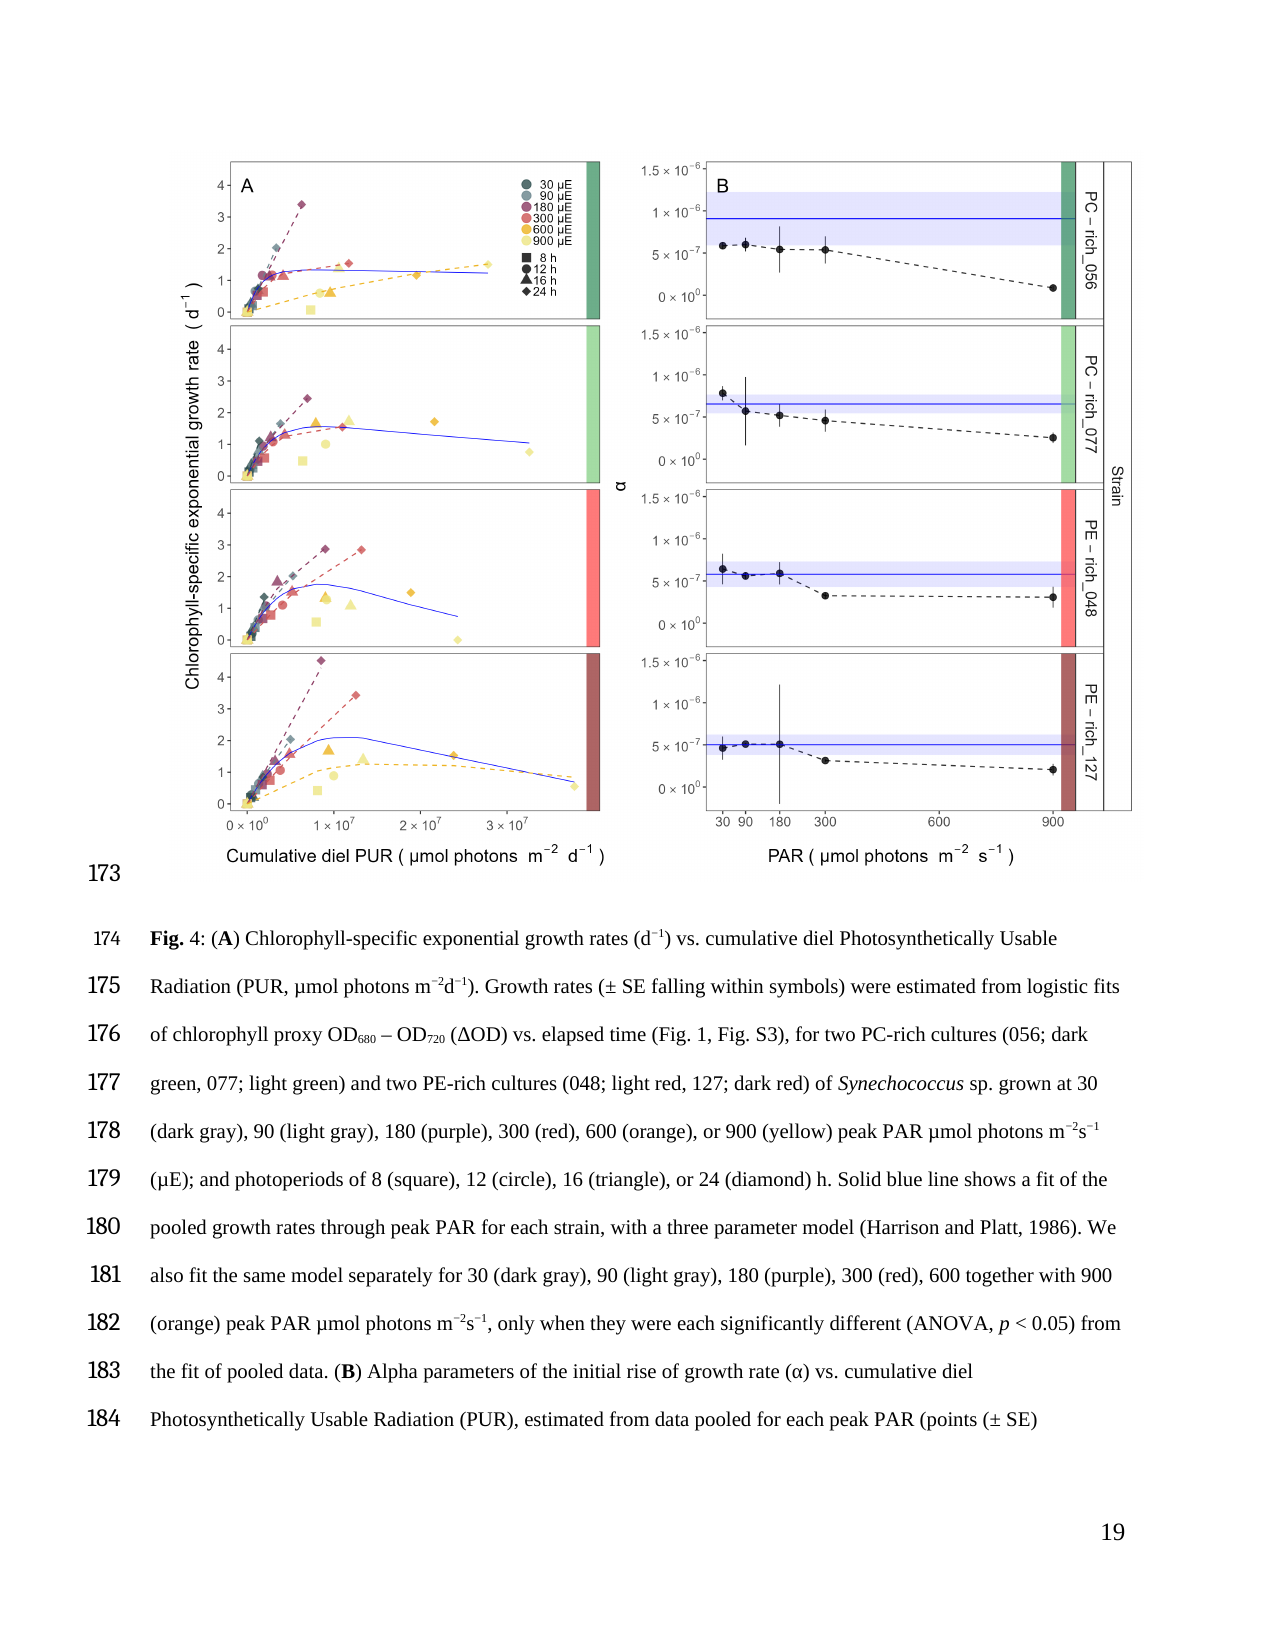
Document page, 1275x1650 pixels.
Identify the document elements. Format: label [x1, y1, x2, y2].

picture [168, 150, 1144, 882]
text [150, 926, 1125, 1431]
